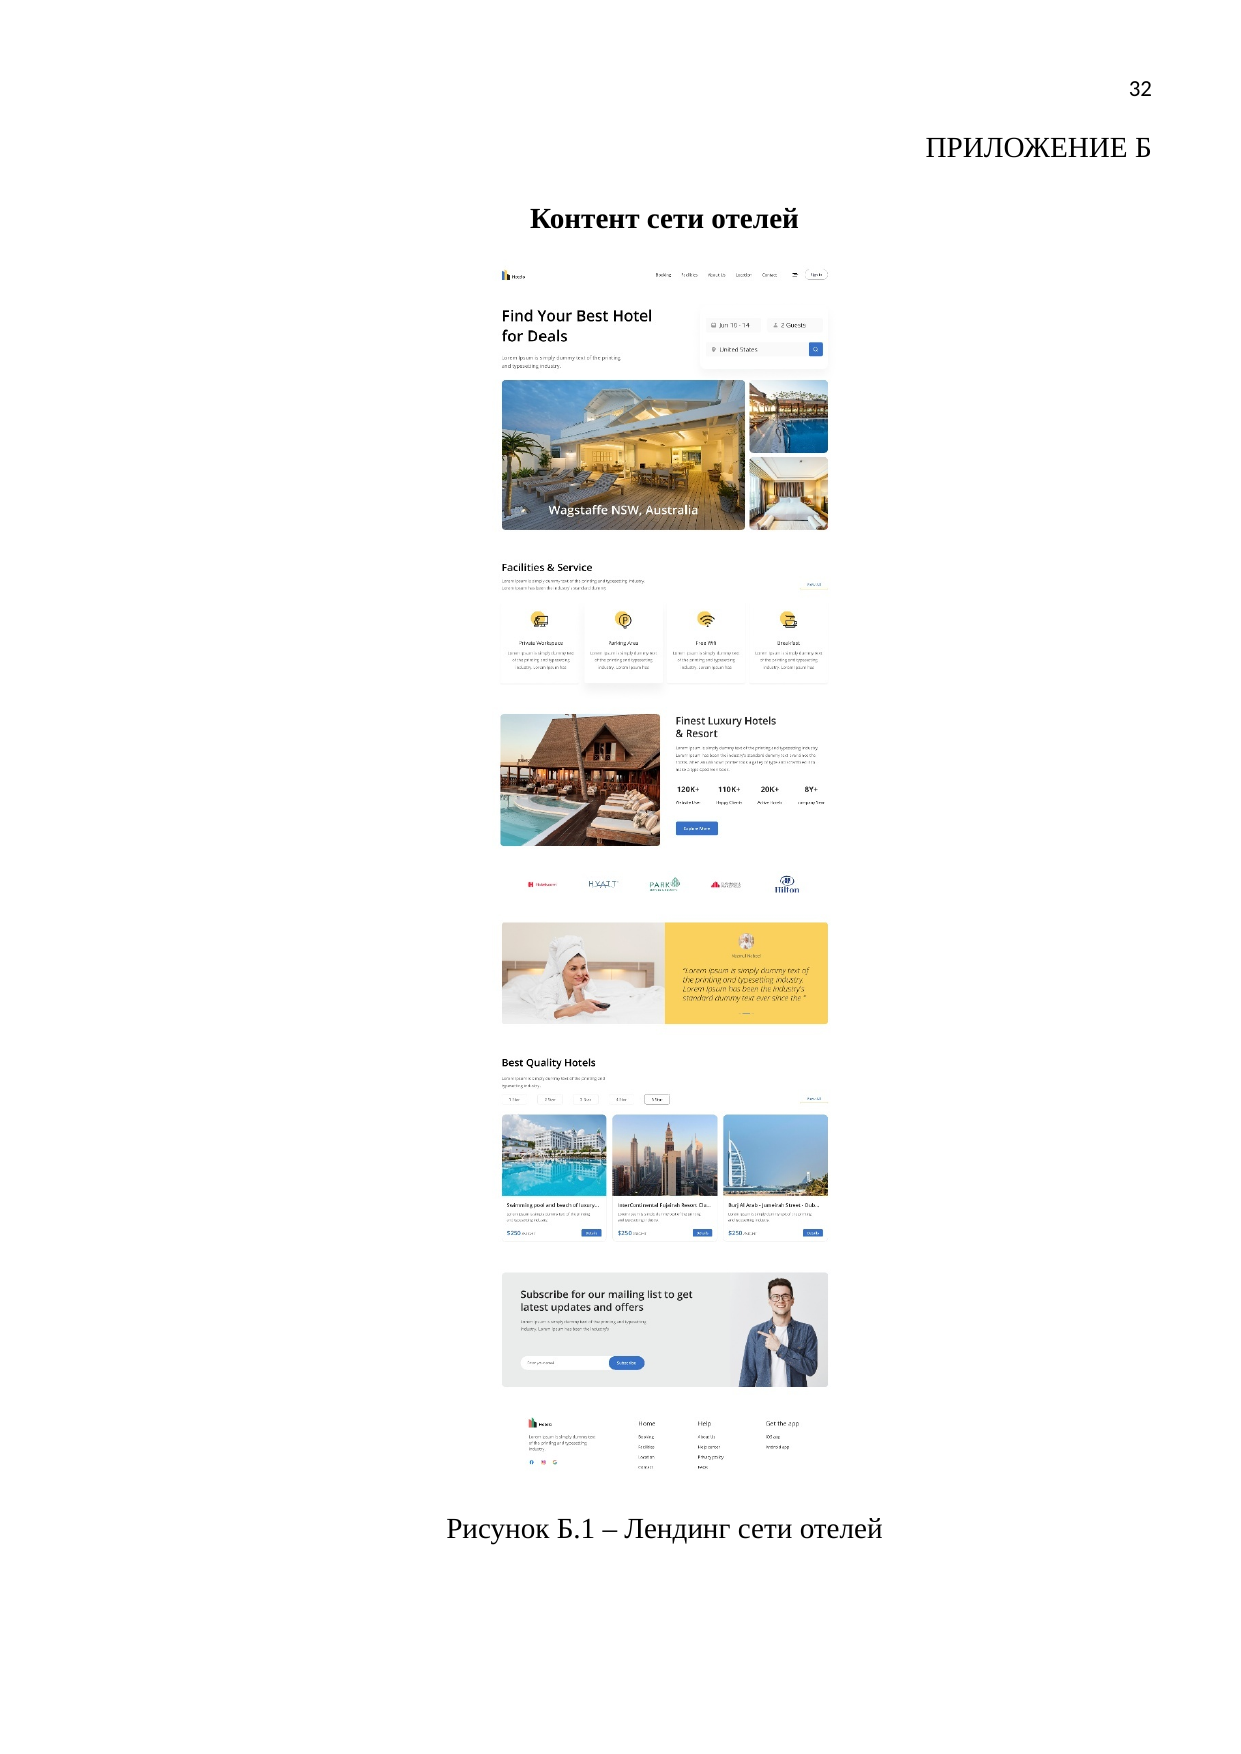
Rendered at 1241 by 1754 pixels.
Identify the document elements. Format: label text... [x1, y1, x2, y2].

picture [481, 259, 848, 1486]
text Рисунок Б.1 – Лендинг сети отелей [177, 1511, 1152, 1544]
text ПРИЛОЖЕНИЕ Б [177, 130, 1152, 163]
subtitle Контент сети отелей [177, 201, 1152, 234]
